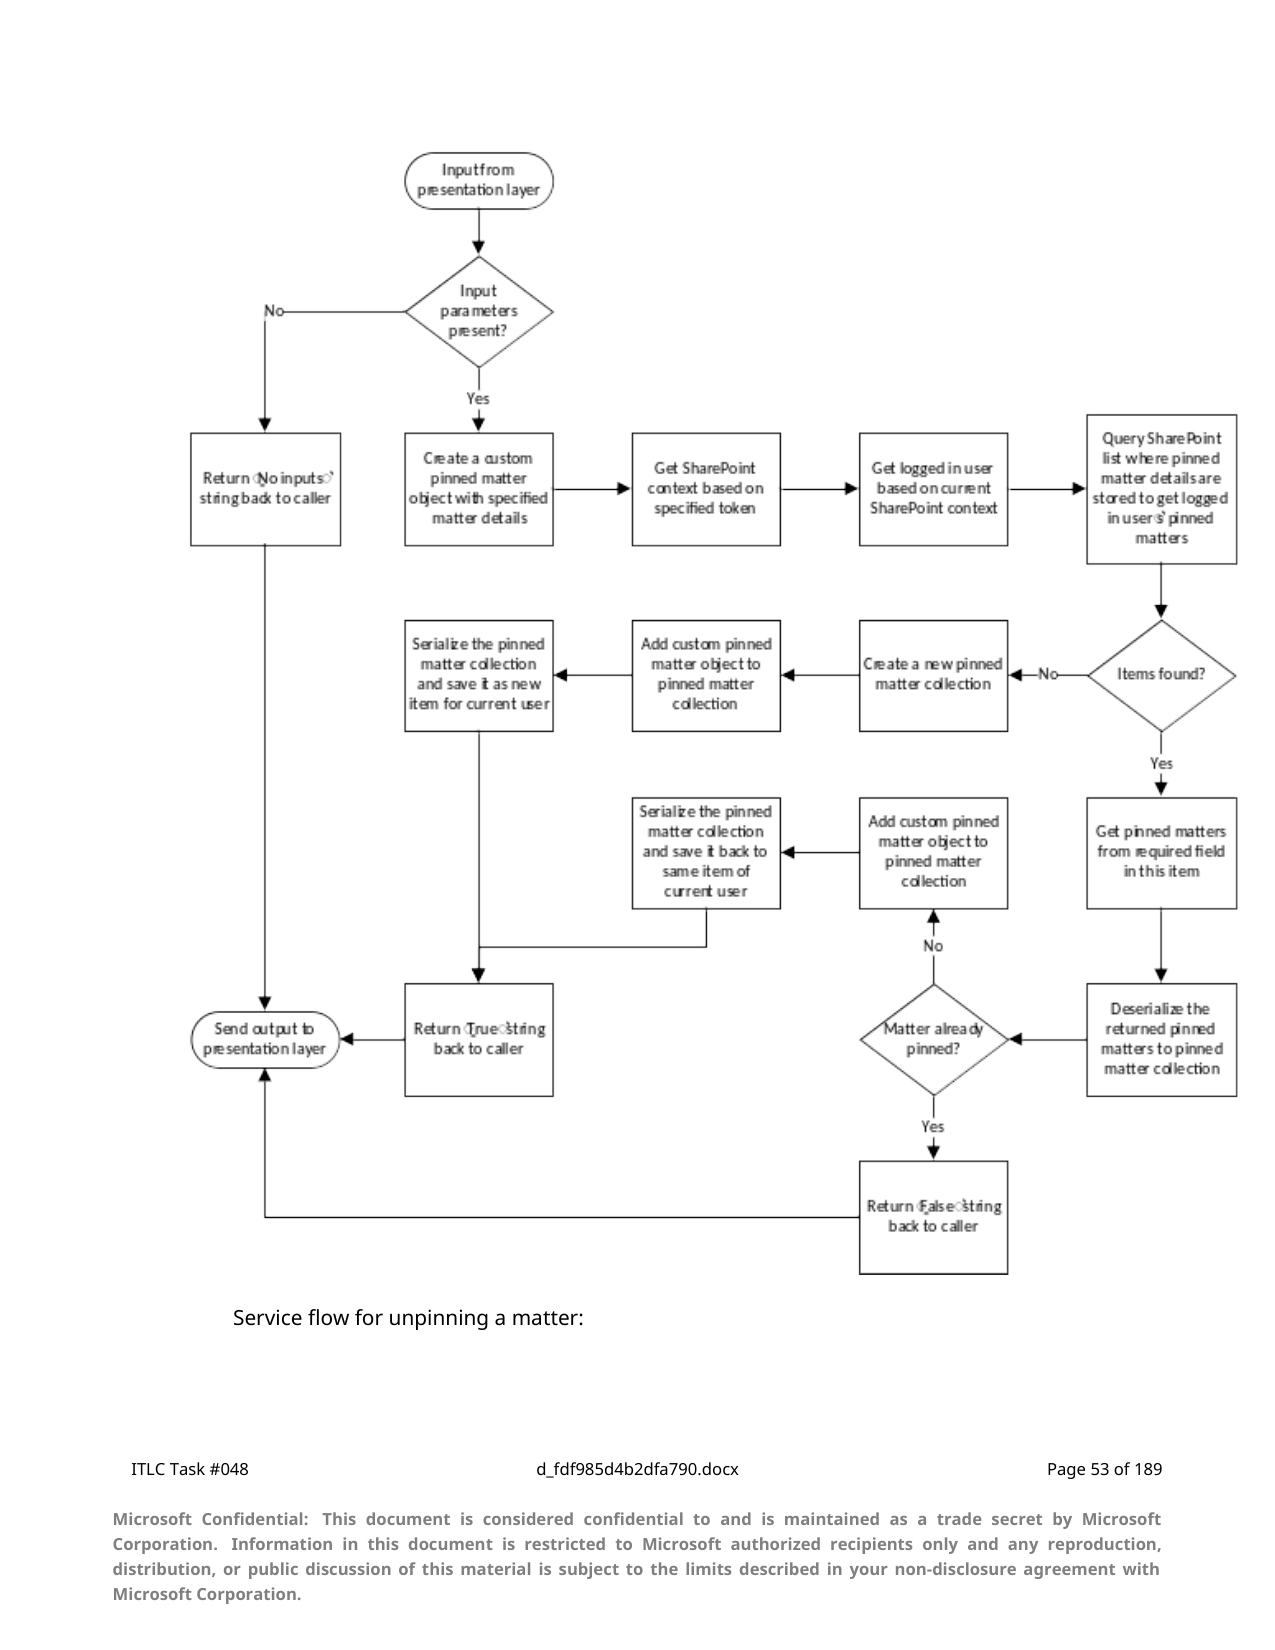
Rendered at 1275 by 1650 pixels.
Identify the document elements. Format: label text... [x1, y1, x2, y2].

text Service flow for unpinning a matter: [233, 1303, 1162, 1332]
